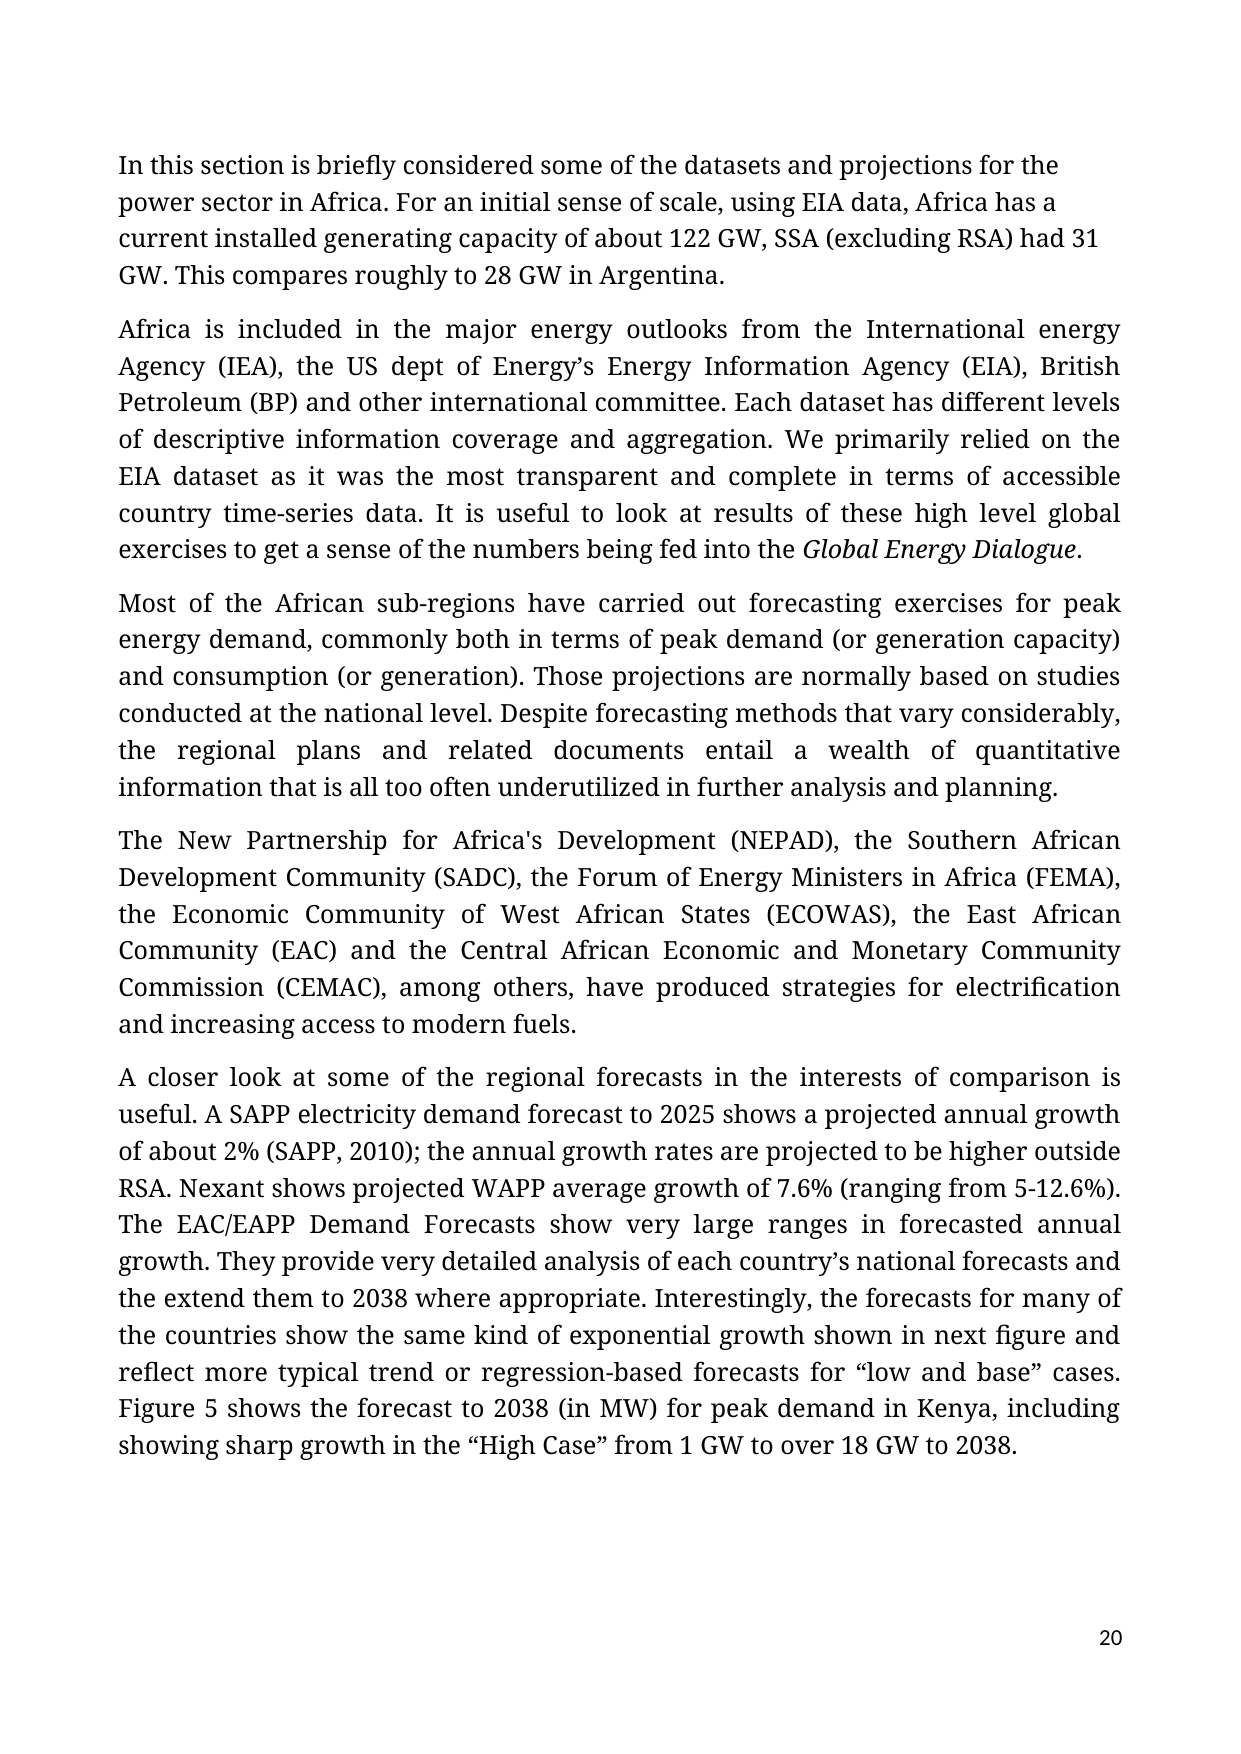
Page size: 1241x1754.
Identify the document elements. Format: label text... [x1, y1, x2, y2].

text A closer look at some of the regional forecasts in the interests of comparison is useful. A SAPP electricity demand forecast to 2025 shows a projected annual growth of about 2% (SAPP, 2010); the annual growth rates are projected to be higher outside RSA. Nexant shows projected WAPP average growth of 7.6% (ranging from 5-12.6%). The EAC/EAPP Demand Forecasts show very large ranges in forecasted annual growth. They provide very detailed analysis of each country’s national forecasts and the extend them to 2038 where appropriate. Interestingly, the forecasts for many of the countries show the same kind of exponential growth shown in next figure and reflect more typical trend or regression-based forecasts for “low and base” cases. Figure 5 shows the forecast to 2038 (in MW) for peak demand in Kenya, including showing sharp growth in the “High Case” from 1 GW to over 18 GW to 2038. [118, 1060, 1122, 1462]
text The New Partnership for Africa's Development (NEPAD), the Southern African Development Community (SADC), the Forum of Energy Ministers in Africa (FEMA), the Economic Community of West African States (ECOWAS), the East African Community (EAC) and the Central African Economic and Monetary Community Commission (CEMAC), among others, have produced strategies for electrification and increasing access to modern fuels. [118, 823, 1122, 1041]
text In this section is briefly considered some of the datasets and projections for the power sector in Africa. For an initial sense of scale, using EIA data, Africa has a current installed generating capacity of about 122 GW, SSA (excluding RSA) had 31 GW. This compares roughly to 28 GW in Argentina. [118, 148, 1122, 292]
text Africa is included in the major energy outlooks from the International energy Agency (IEA), the US dept of Energy’s Energy Information Agency (EIA), British Petroleum (BP) and other international committee. Each dataset has different levels of descriptive information coverage and aggregation. We primarily relied on the EIA dataset as it was the most transparent and complete in terms of accessible country time-series data. It is useful to look at results of these high level global exercises to get a sense of the numbers being fed into the Global Energy Dialogue. [118, 311, 1122, 566]
text Most of the African sub-regions have carried out forecasting exercises for peak energy demand, commonly both in terms of peak demand (or generation capacity) and consumption (or generation). Those projections are normally based on studies conducted at the national level. Despite forecasting methods that vary considerably, the regional plans and related documents entail a wealth of quantitative information that is all too often underutilized in further analysis and planning. [118, 585, 1122, 803]
